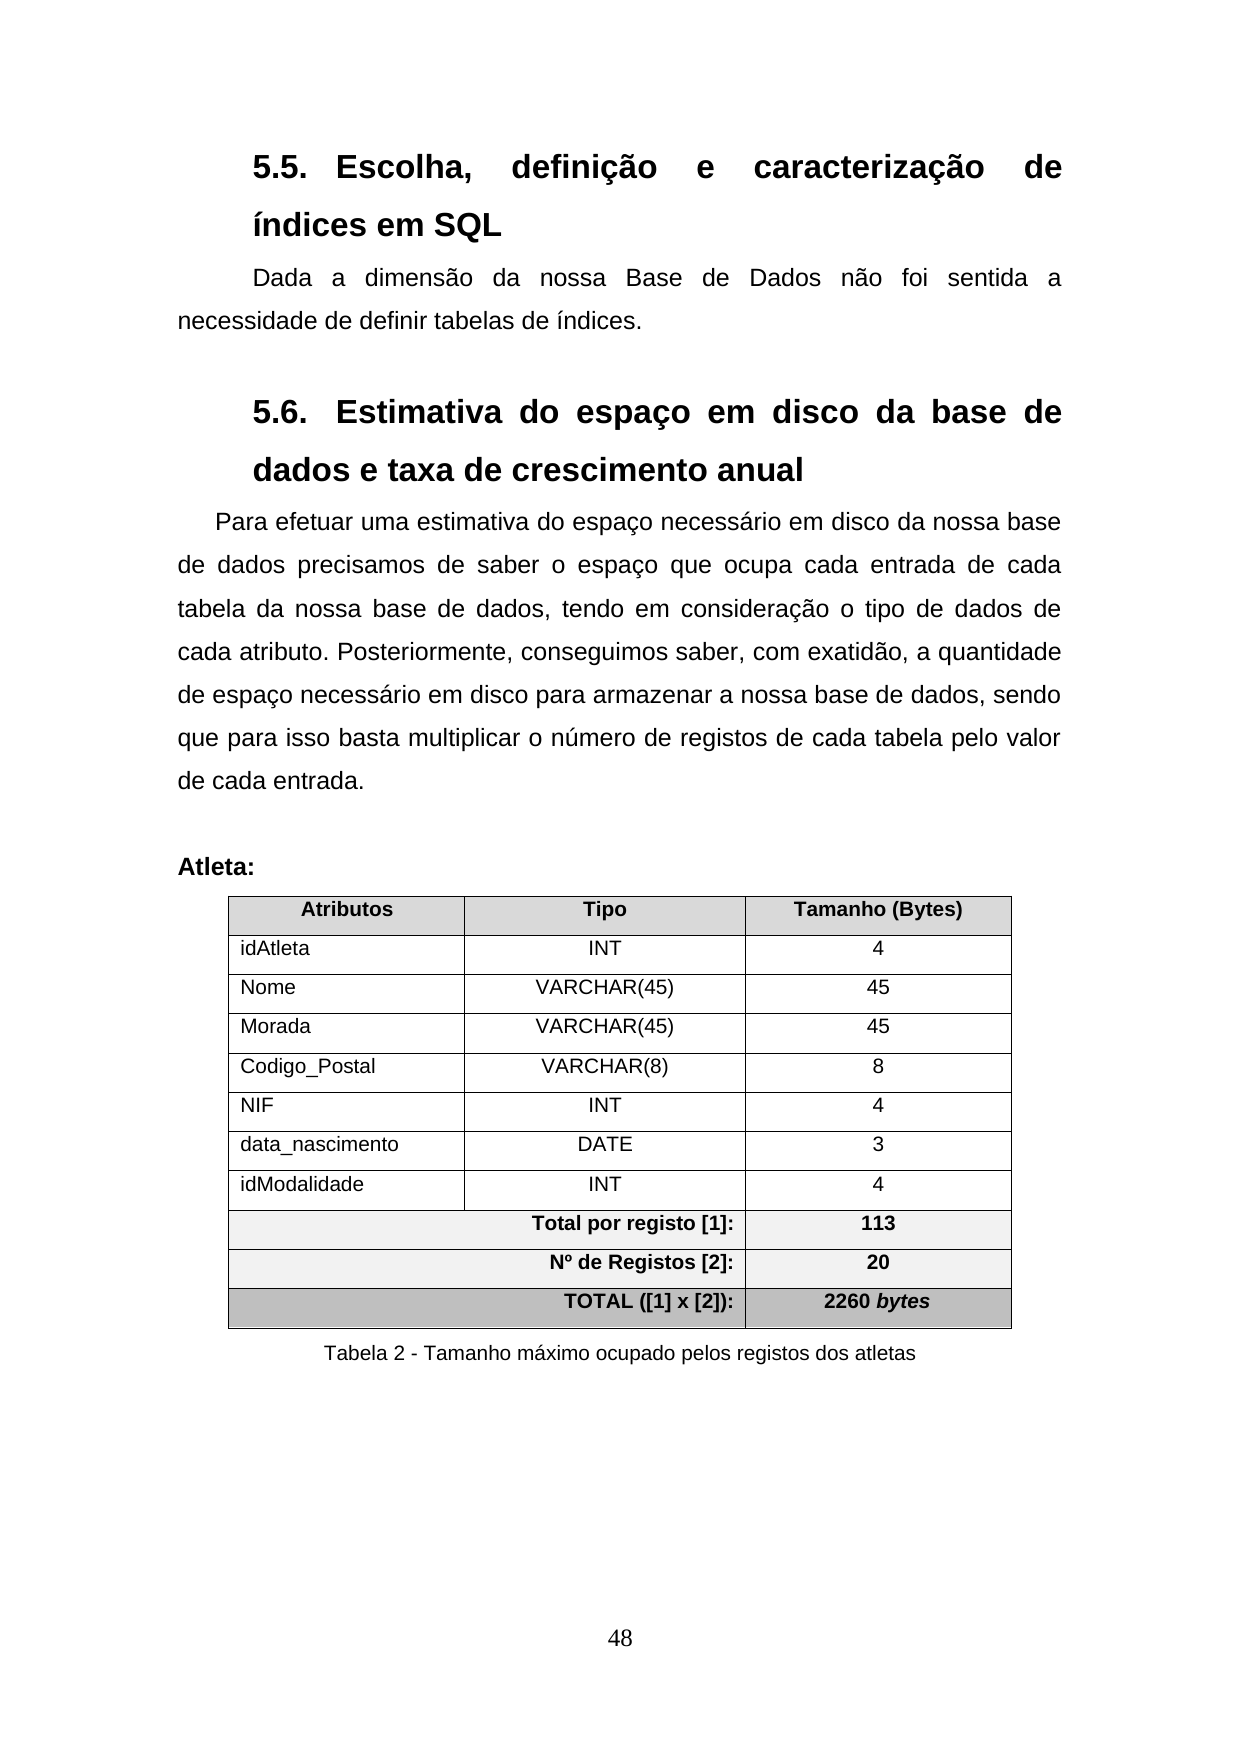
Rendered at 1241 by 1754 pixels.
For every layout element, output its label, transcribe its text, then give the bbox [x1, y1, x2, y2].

table_cell 20 [746, 1250, 1011, 1288]
table_cell VARCHAR(45) [465, 1014, 745, 1053]
text Tabela 2 - Tamanho máximo ocupado pelos registos dos atletas [177, 1341, 1063, 1365]
table_cell INT [465, 1171, 745, 1210]
table_header Tipo [465, 897, 745, 935]
table_header Atributos [229, 897, 464, 935]
table_cell 45 [746, 975, 1011, 1013]
table_cell INT [465, 936, 745, 974]
table_cell idModalidade [229, 1171, 464, 1210]
table_cell VARCHAR(8) [465, 1054, 745, 1092]
text Para efetuar uma estimativa do espaço necessário em disco da nossa base de dados precisamos de saber o espaço que ocupa cada entrada de cada tabela da nossa base de dados, tendo em consideração o tipo de dados de cada atributo. Posteriormente, conseguimos saber, com exatidão, a quantidade de espaço necessário em disco para armazenar a nossa base de dados, sendo que para isso basta multiplicar o número de registos de cada tabela pelo valor de cada entrada. [177, 507, 1063, 795]
table_cell 2260 bytes [746, 1289, 1011, 1327]
table_cell data_nascimento [229, 1132, 464, 1170]
table_cell Nome [229, 975, 464, 1013]
text Escolha, definição e caracterização de índices em SQL [252, 148, 1063, 244]
table_cell NIF [229, 1093, 464, 1131]
table_cell VARCHAR(45) [465, 975, 745, 1013]
table_cell Nº de Registos [2]: [229, 1250, 745, 1288]
text Estimativa do espaço em disco da base de dados e taxa de crescimento anual [252, 392, 1063, 488]
text Atleta: [177, 852, 1063, 881]
table_cell INT [465, 1093, 745, 1131]
table_cell 3 [746, 1132, 1011, 1170]
table_cell 4 [746, 1171, 1011, 1210]
table_cell Morada [229, 1014, 464, 1053]
table_cell idAtleta [229, 936, 464, 974]
table_cell Total por registo [1]: [229, 1211, 745, 1249]
table_cell 8 [746, 1054, 1011, 1092]
table_cell 4 [746, 1093, 1011, 1131]
table_cell 113 [746, 1211, 1011, 1249]
text Dada a dimensão da nossa Base de Dados não foi sentida a necessidade de definir tabelas de índices. [177, 263, 1063, 335]
table_cell DATE [465, 1132, 745, 1170]
table_header Tamanho (Bytes) [746, 897, 1011, 935]
table_cell TOTAL ([1] x [2]): [229, 1289, 745, 1327]
table_cell 4 [746, 936, 1011, 974]
table_cell 45 [746, 1014, 1011, 1053]
table_cell Codigo_Postal [229, 1054, 464, 1092]
